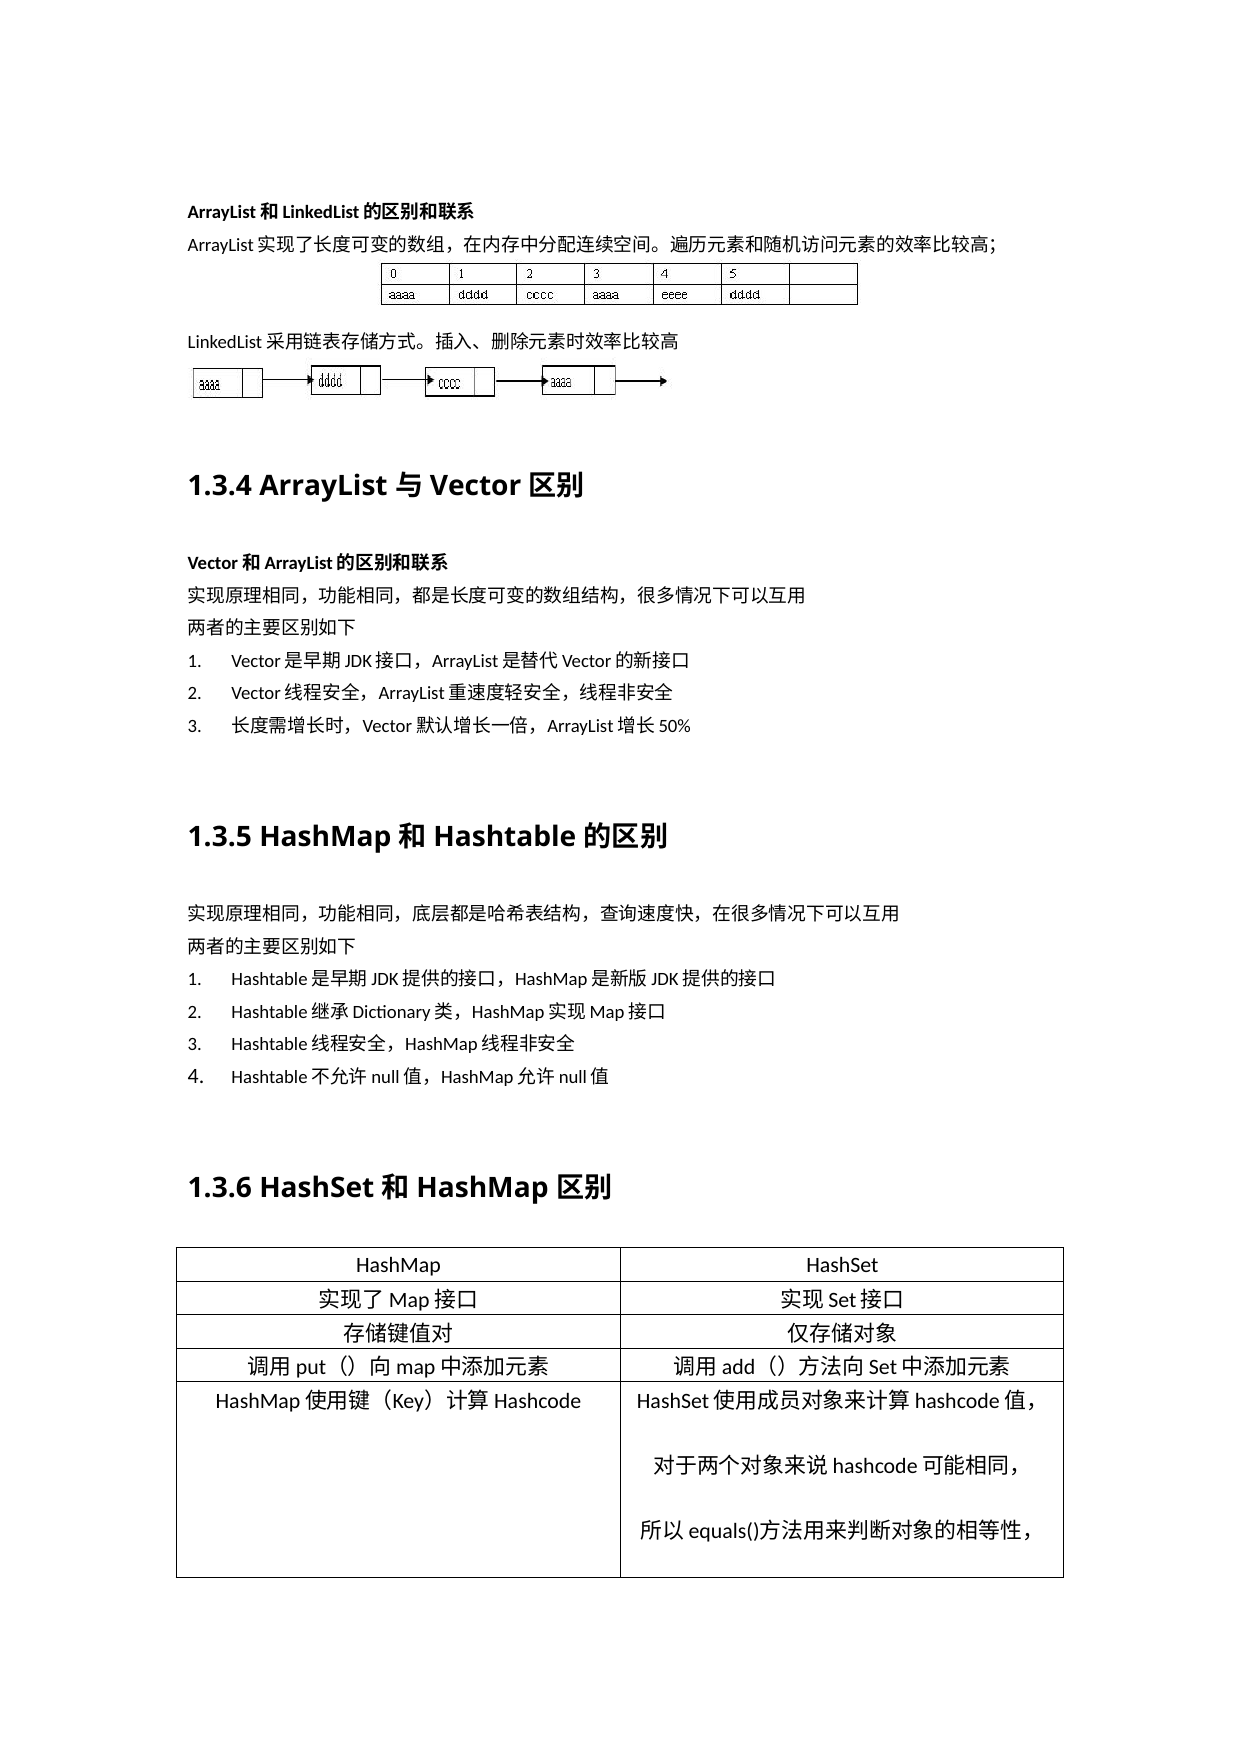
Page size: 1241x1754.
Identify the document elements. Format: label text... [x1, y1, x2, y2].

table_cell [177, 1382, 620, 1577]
list Vector是早期JDK接口，ArrayList是替代Vector的新接口 [187, 643, 1053, 675]
text 实现原理相同，功能相同，底层都是哈希表结构，查询速度快，在很多情况下可以互用 [187, 896, 1053, 929]
list Vector线程安全，ArrayList重速度轻安全，线程非安全 [187, 675, 1053, 708]
text 两者的主要区别如下 [187, 610, 1053, 643]
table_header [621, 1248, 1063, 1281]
text Vector和ArrayList的区别和联系 [187, 545, 1053, 578]
picture [377, 259, 863, 308]
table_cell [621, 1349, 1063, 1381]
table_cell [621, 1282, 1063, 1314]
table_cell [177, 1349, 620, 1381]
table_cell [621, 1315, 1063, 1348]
text LinkedList采用链表存储方式。插入、删除元素时效率比较高 [187, 324, 1053, 357]
list Hashtable是早期JDK提供的接口，HashMap是新版JDK提供的接口 [187, 961, 1053, 994]
text ArrayList实现了长度可变的数组，在内存中分配连续空间。遍历元素和随机访问元素的效率比较高； [187, 227, 1053, 259]
text 两者的主要区别如下 [187, 929, 1053, 961]
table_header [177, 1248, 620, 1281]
list Hashtable线程安全，HashMap线程非安全 [187, 1026, 1053, 1059]
subtitle 1.3.5 HashMap 和 Hashtable 的区别 [187, 802, 1053, 867]
text ArrayList和LinkedList的区别和联系 [187, 194, 1053, 227]
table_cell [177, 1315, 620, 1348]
list Hashtable不允许null值，HashMap允许null值 [187, 1059, 1053, 1091]
text 实现原理相同，功能相同，都是长度可变的数组结构，很多情况下可以互用 [187, 578, 1053, 610]
list Hashtable继承Dictionary类，HashMap实现Map接口 [187, 994, 1053, 1026]
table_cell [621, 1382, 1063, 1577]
picture [187, 357, 673, 411]
list 长度需增长时，Vector默认增长一倍，ArrayList增长50% [187, 708, 1053, 740]
subtitle 1.3.6 HashSet 和 HashMap 区别 [187, 1153, 1053, 1218]
subtitle 1.3.4 ArrayList 与 Vector 区别 [187, 451, 1053, 516]
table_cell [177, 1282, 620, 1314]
